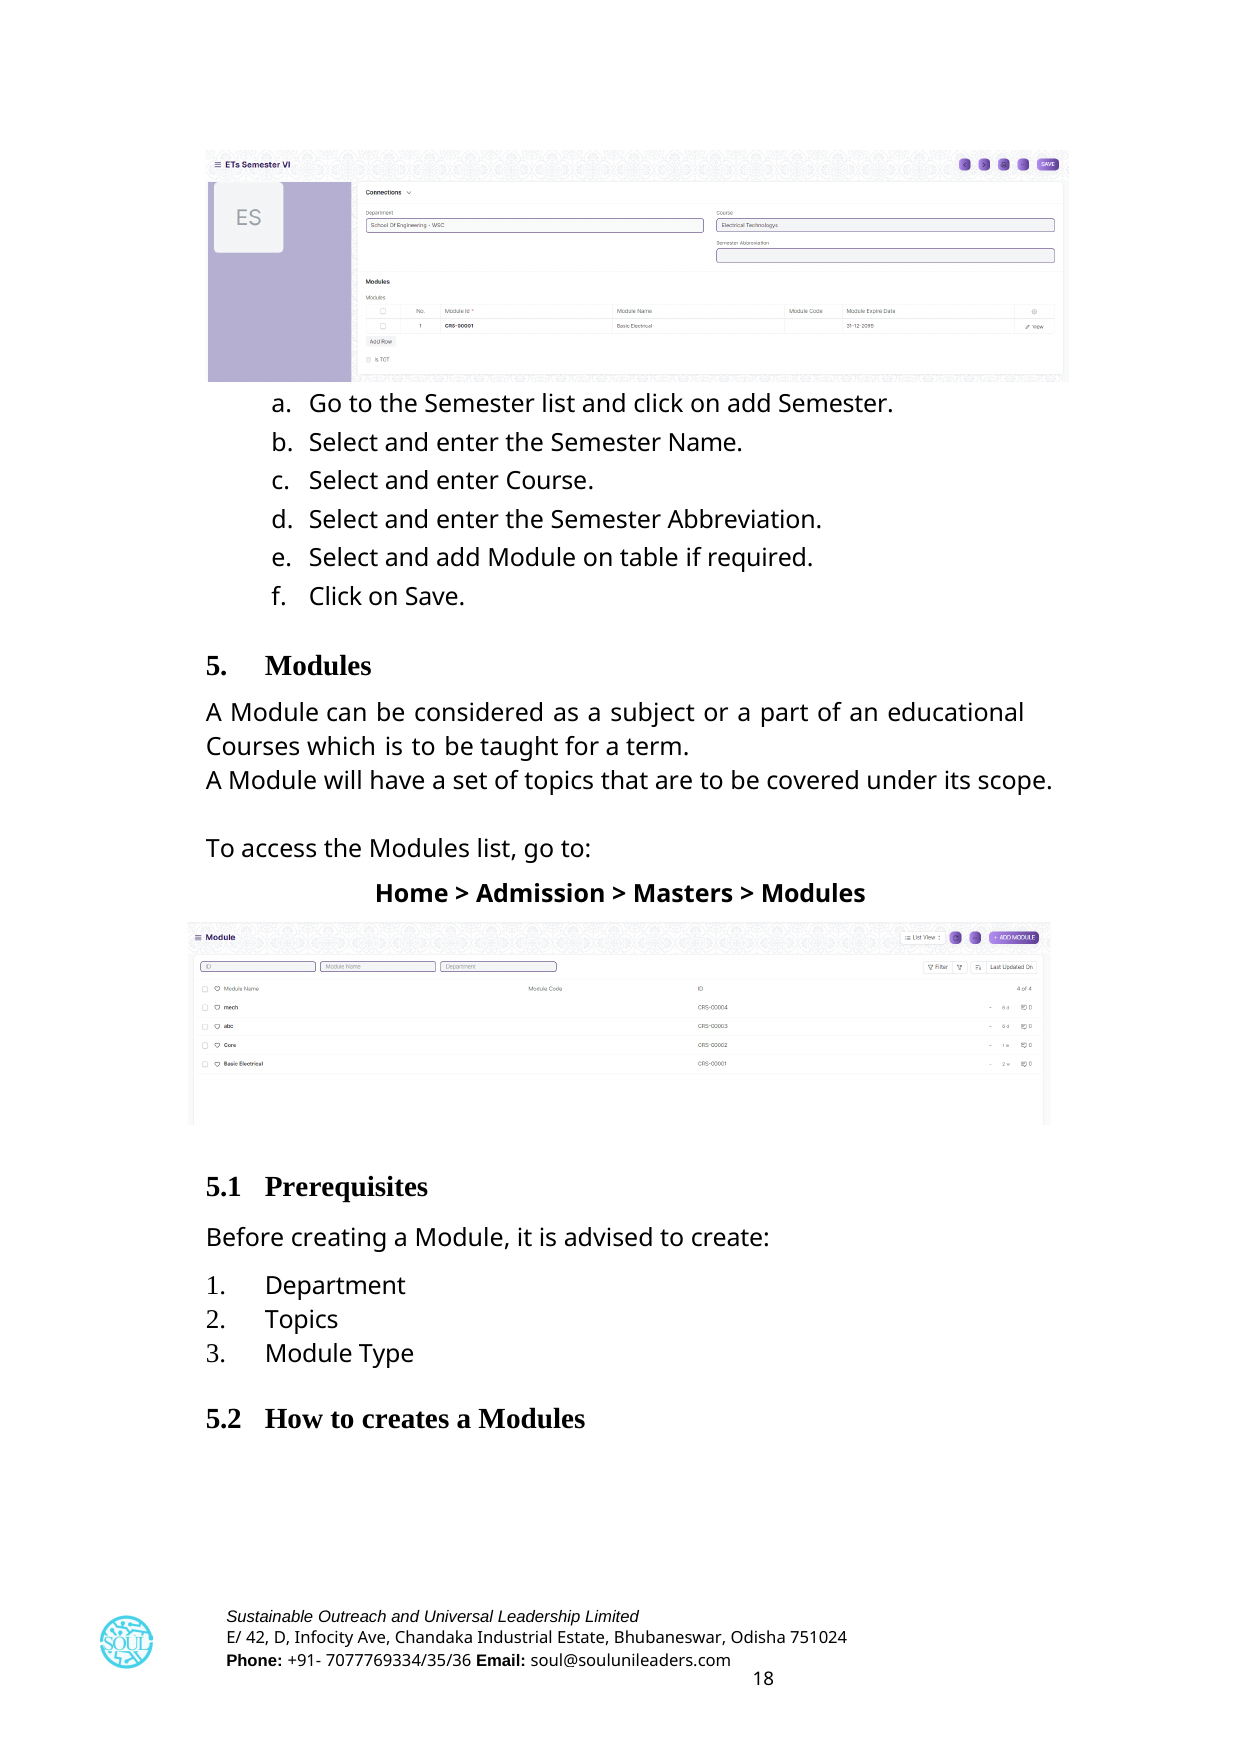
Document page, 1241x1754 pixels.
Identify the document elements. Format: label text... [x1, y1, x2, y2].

text A Module will have a set of topics that are to be covered under its scope. [206, 763, 1058, 797]
subtitle Modules [206, 648, 1053, 682]
text A Module can be considered as a subject or a part of an educational Courses which is to be taught for a term. [206, 695, 1053, 763]
list Module Type [206, 1336, 1053, 1370]
picture [187, 919, 1051, 1125]
list Department [206, 1268, 1053, 1302]
list Topics [206, 1302, 1053, 1336]
list Click on Save. [271, 578, 1053, 612]
list Go to the Semester list and click on add Semester. [271, 386, 1053, 420]
text Home > Admission > Masters > Modules [187, 875, 1053, 909]
picture [100, 1615, 154, 1669]
list Select and enter Course. [271, 463, 1053, 497]
list Select and enter the Semester Name. [271, 424, 1053, 458]
picture [205, 150, 1069, 382]
text To access the Modules list, go to: [206, 831, 806, 865]
subtitle Prerequisites [206, 1169, 1053, 1202]
text Before creating a Module, it is advised to create: [206, 1219, 1053, 1254]
subtitle How to creates a Modules [206, 1401, 1053, 1435]
list Select and add Module on table if required. [271, 540, 1053, 574]
list Select and enter the Semester Abbreviation. [271, 501, 1053, 535]
